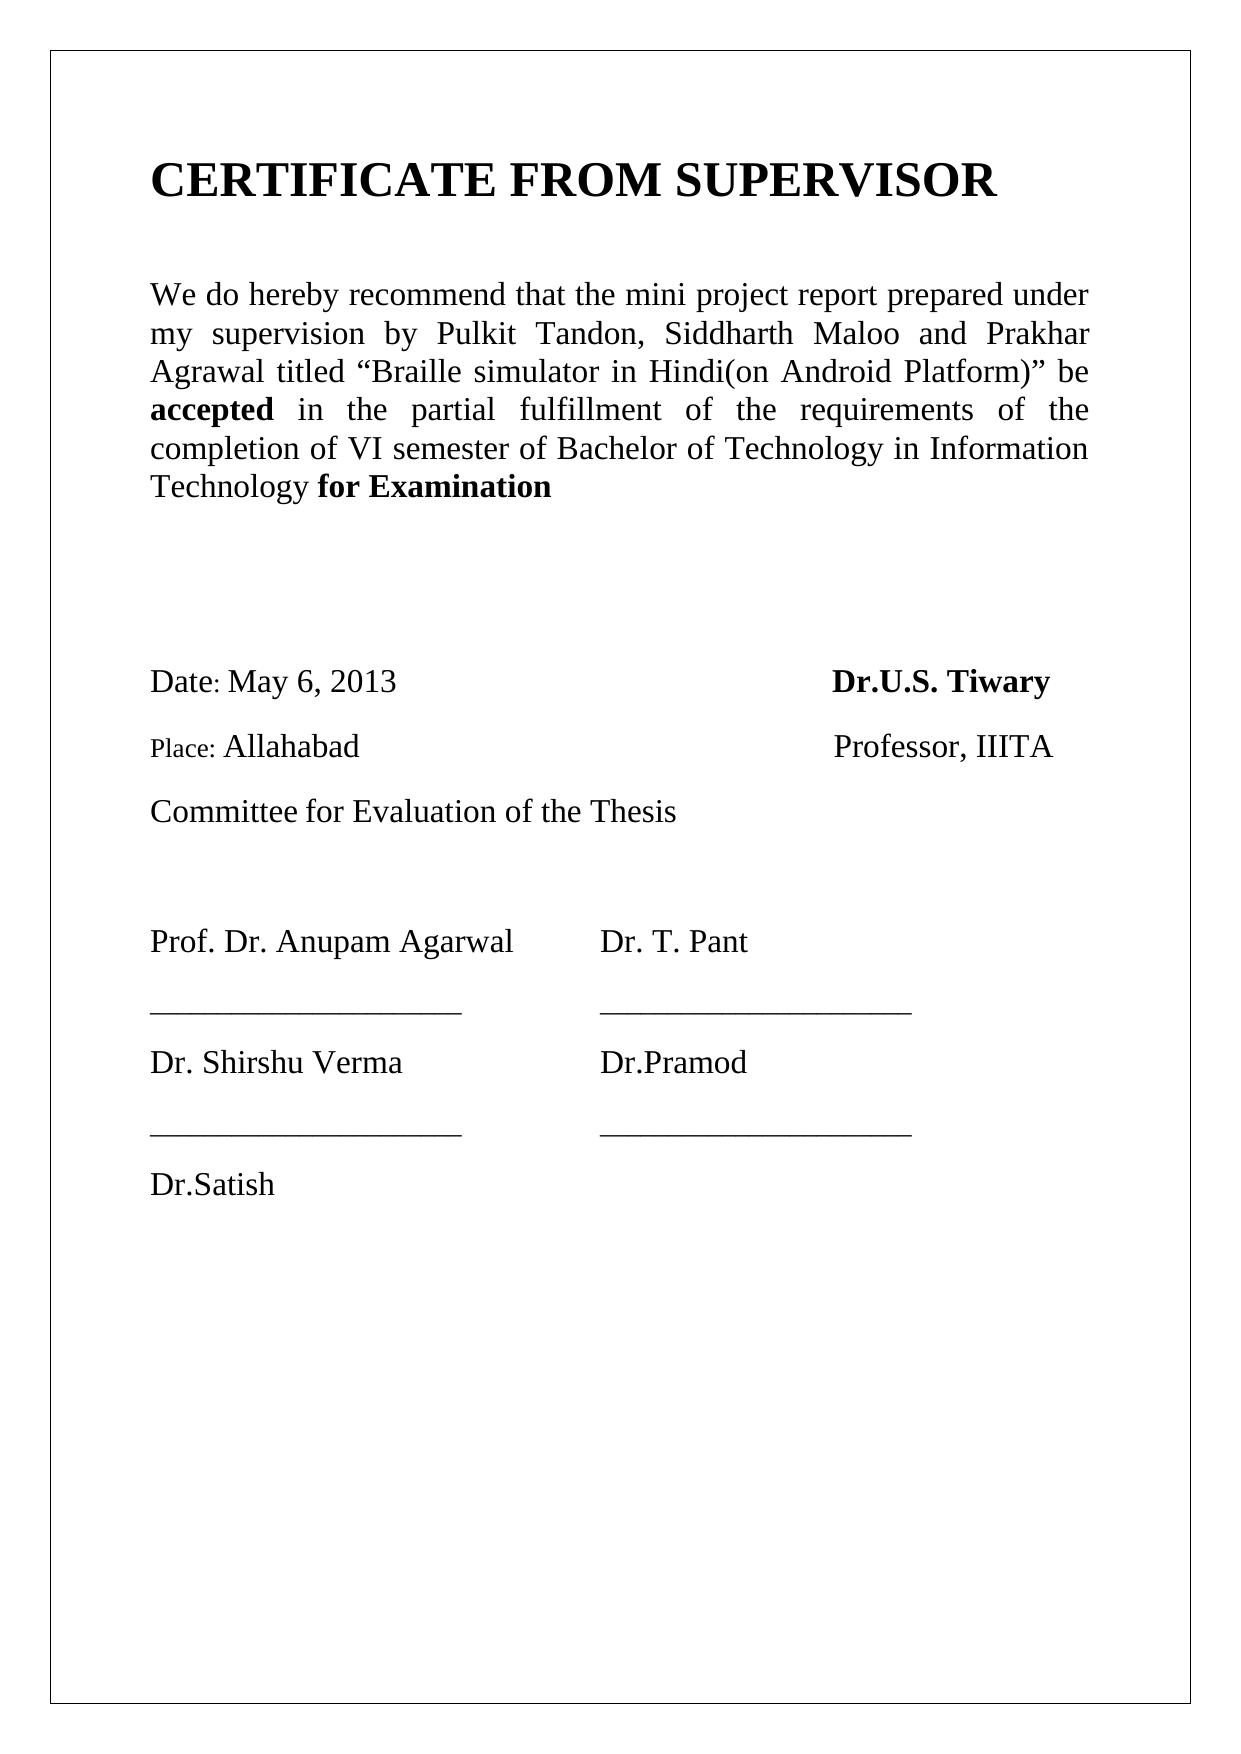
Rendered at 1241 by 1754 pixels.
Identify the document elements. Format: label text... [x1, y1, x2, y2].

text Dr.Satish [150, 1164, 1090, 1203]
text _______________________ _______________________ [150, 1108, 1090, 1139]
text Committee for Evaluation of the Thesis [150, 792, 1090, 830]
text CERTIFICATE FROM SUPERVISOR [150, 150, 1090, 207]
text Dr. Shirshu Verma Dr.Pramod [150, 1043, 1090, 1081]
text _______________________ _______________________ [150, 986, 1090, 1017]
text Date: May 6, 2013 Dr.U.S. Tiwary [150, 662, 1090, 700]
text Prof. Dr. Anupam Agarwal Dr. T. Pant [150, 921, 1090, 960]
text Place: Allahabad Professor, IIITA [150, 727, 1090, 765]
text We do hereby recommend that the mini project report prepared under my supervision by Pulkit Tandon, Siddharth Maloo and Prakhar Agrawal titled “Braille simulator in Hindi(on Android Platform)” be accepted in the partial fulfillment of the requirements of the completion of VI semester of Bachelor of Technology in Information Technology for Examination [150, 274, 1090, 504]
